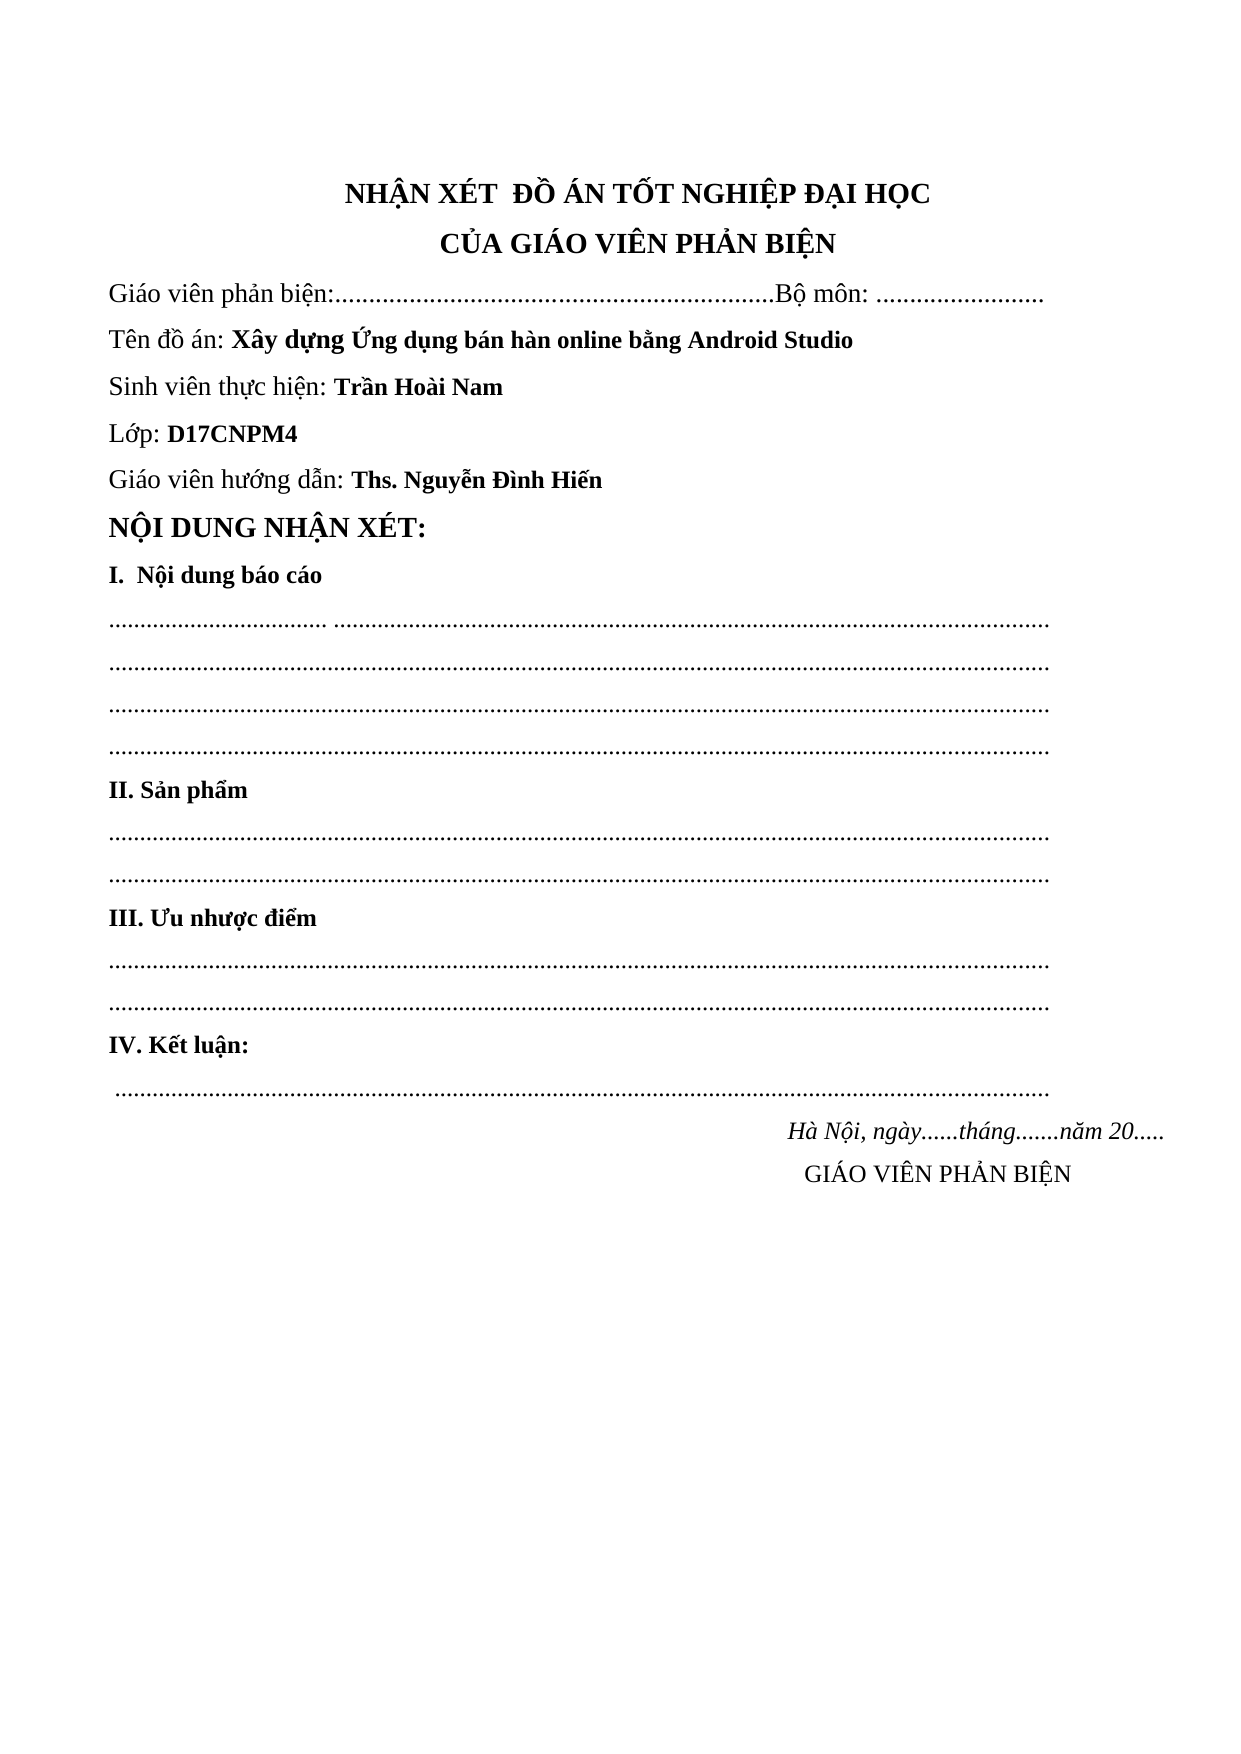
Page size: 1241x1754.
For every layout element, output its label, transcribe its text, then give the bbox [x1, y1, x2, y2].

text I. Nội dung báo cáo [108, 561, 1167, 589]
text NỘI DUNG NHẬN XÉT: [108, 510, 1167, 544]
text Sinh viên thực hiện: Trần Hoài Nam [108, 370, 1167, 401]
text ...................... [108, 647, 1167, 676]
text IV. Kết luận: [108, 1031, 1167, 1059]
text Hà Nội, ngày......tháng.......năm 20..... [202, 1116, 1167, 1145]
text NHẬN XÉT ĐỒ ÁN TỐT NGHIỆP ĐẠI HỌC [108, 176, 1167, 210]
text ................................... [108, 604, 1167, 632]
text Giáo viên hướng dẫn: Ths. Nguyễn Đình Hiến [108, 464, 1167, 495]
text Tên đồ án: Xây dựng Ứng dụng bán hàn online bằng Android Studio [108, 324, 1167, 355]
text III. Ưu nhược điểm [108, 903, 1167, 931]
text CỦA GIÁO VIÊN PHẢN BIỆN [108, 227, 1167, 260]
text GIÁO VIÊN PHẢN BIỆN [502, 1159, 1167, 1188]
text Giáo viên phản biện:.................................................................Bộ môn: ......................... [108, 277, 1167, 308]
text Lớp: D17CNPM4 [108, 417, 1167, 448]
text II. Sản phẩm [108, 775, 1167, 803]
